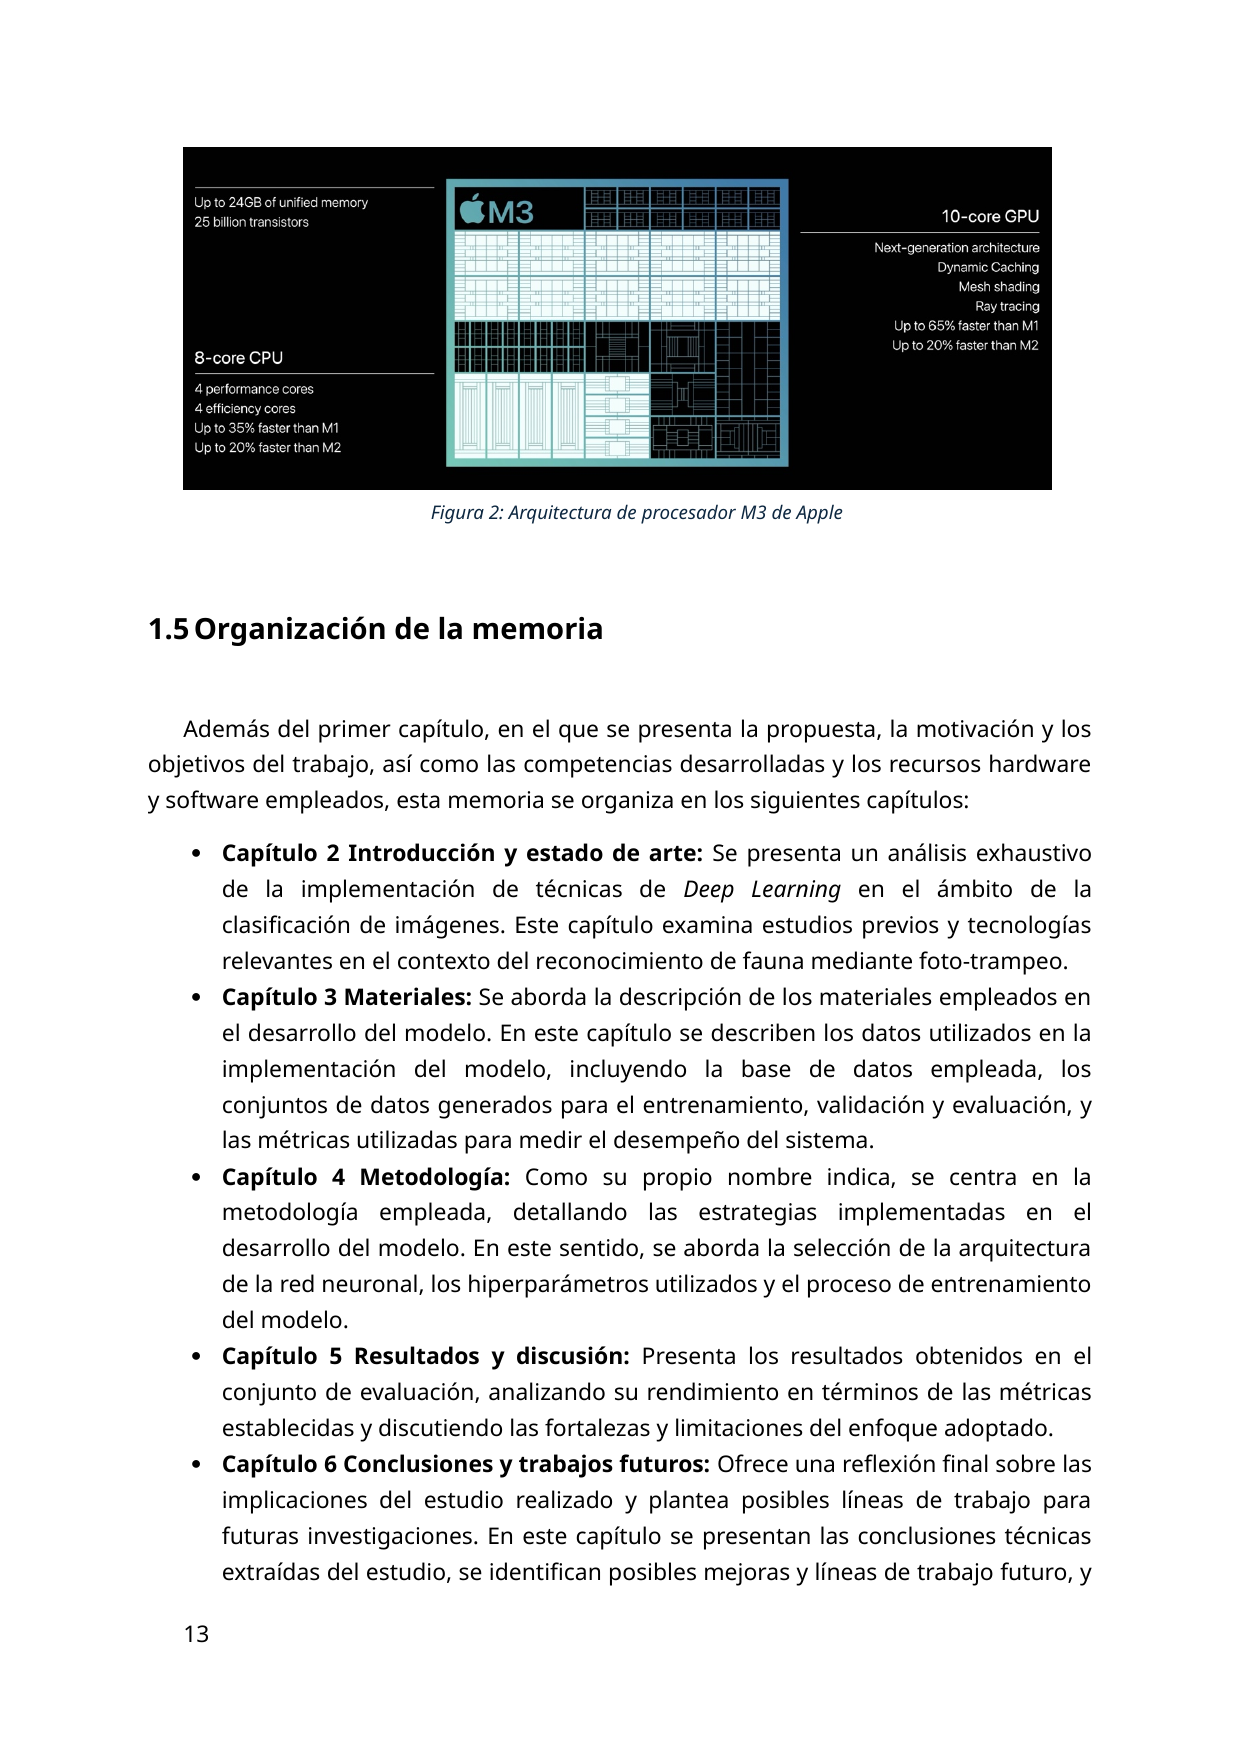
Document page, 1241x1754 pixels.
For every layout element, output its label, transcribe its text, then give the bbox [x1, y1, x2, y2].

list Capítulo 3 Materiales: Se aborda la descripción de los materiales empleados en el desarrollo del modelo. En este capítulo se describen los datos utilizados en la implementación del modelo, incluyendo la base de datos empleada, los conjuntos de datos generados para el entrenamiento, validación y evaluación, y las métricas utilizadas para medir el desempeño del sistema. [192, 981, 1092, 1156]
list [192, 1448, 1092, 1587]
list Capítulo 4 Metodología: Como su propio nombre indica, se centra en la metodología empleada, detallando las estrategias implementadas en el desarrollo del modelo. En este sentido, se aborda la selección de la arquitectura de la red neuronal, los hiperparámetros utilizados y el proceso de entrenamiento del modelo. [192, 1160, 1092, 1335]
text Además del primer capítulo, en el que se presenta la propuesta, la motivación y los objetivos del trabajo, así como las competencias desarrolladas y los recursos hardware y software empleados, esta memoria se organiza en los siguientes capítulos: [148, 712, 1092, 816]
list Capítulo 5 Resultados y discusión: Presenta los resultados obtenidos en el conjunto de evaluación, analizando su rendimiento en términos de las métricas establecidas y discutiendo las fortalezas y limitaciones del enfoque adoptado. [192, 1340, 1092, 1443]
picture [183, 147, 1052, 490]
list Capítulo 2 Introducción y estado de arte: Se presenta un análisis exhaustivo de la implementación de técnicas de Deep Learning en el ámbito de la clasificación de imágenes. Este capítulo examina estudios previos y tecnologías relevantes en el contexto del reconocimiento de fauna mediante foto-trampeo. [192, 837, 1092, 976]
subtitle Organización de la memoria [148, 608, 1092, 648]
